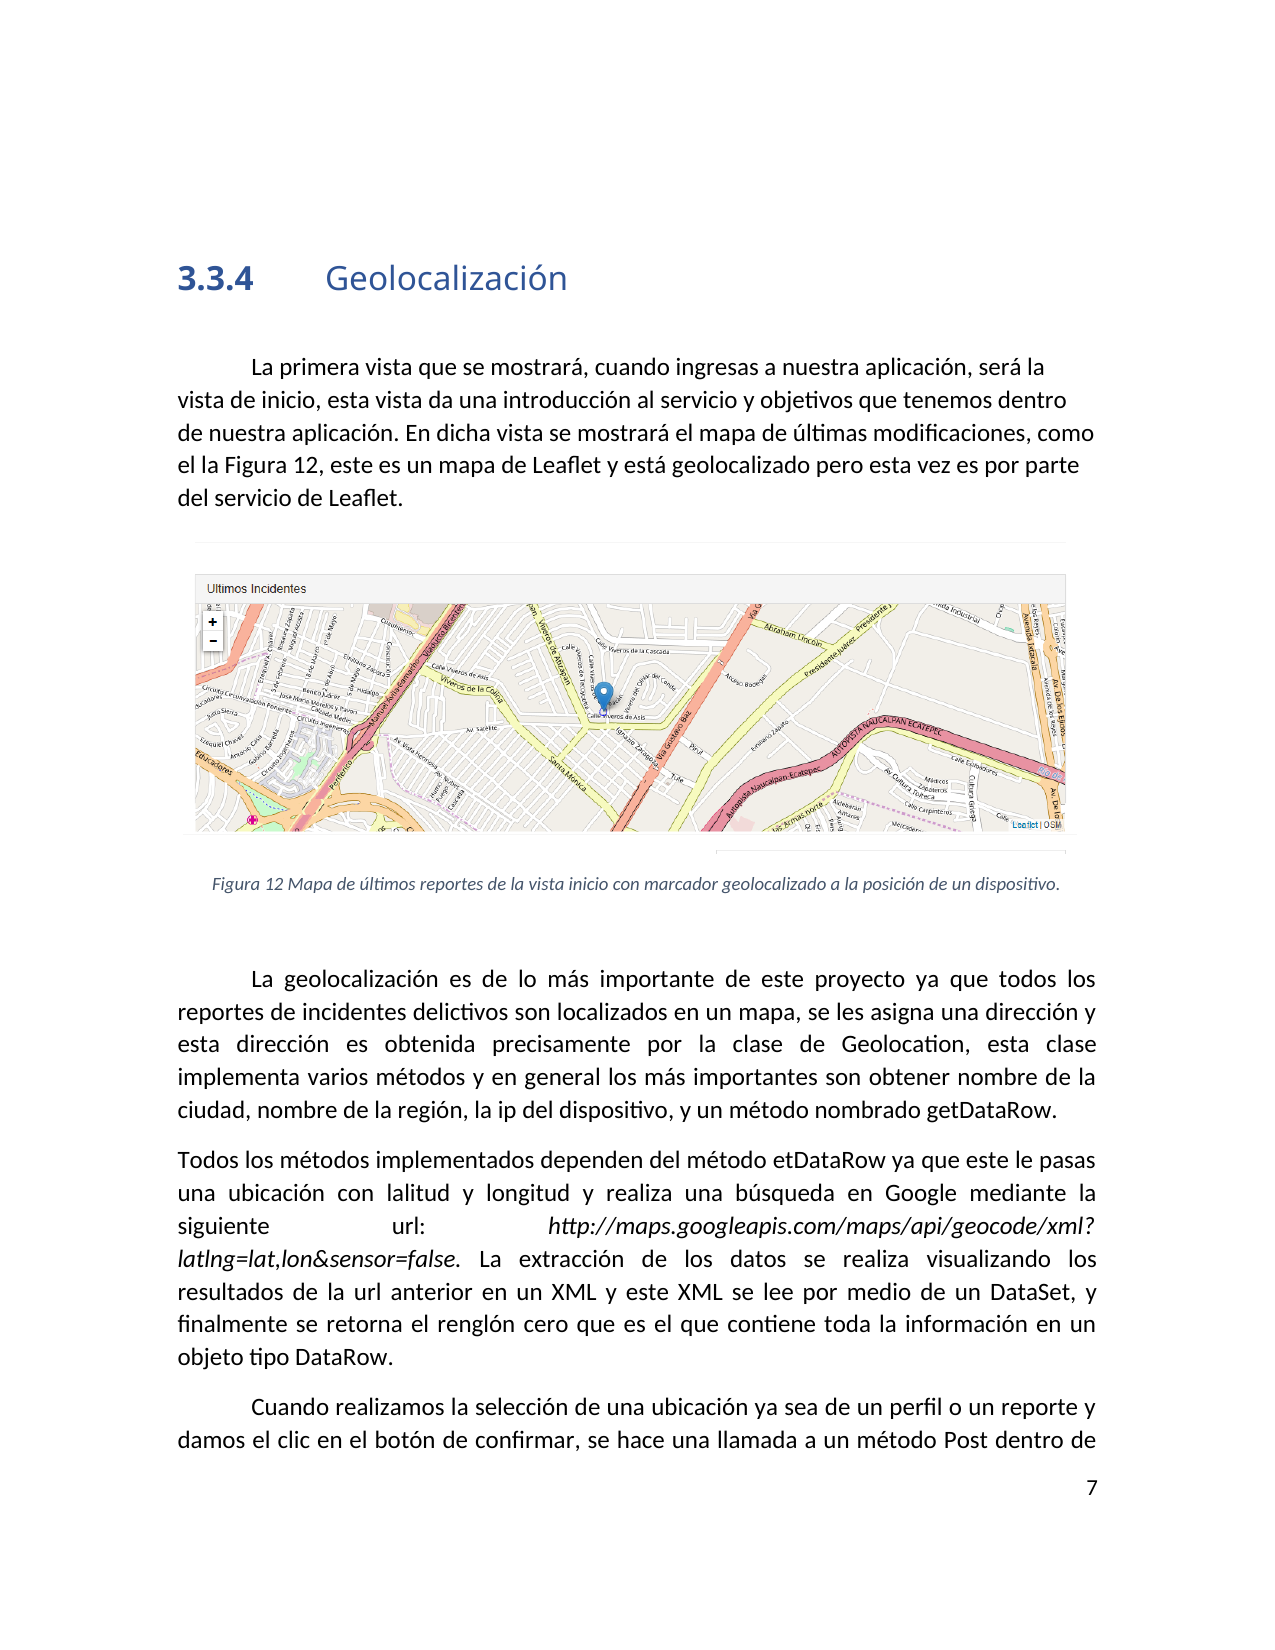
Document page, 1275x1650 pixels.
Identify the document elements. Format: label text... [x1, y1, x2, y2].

text Figura 12 Mapa de últimos reportes de la vista inicio con marcador geolocalizado a la posición de un dispositivo. [177, 872, 1098, 895]
text Todos los métodos implementados dependen del método etDataRow ya que este le pasas una ubicación con lalitud y longitud y realiza una búsqueda en Google mediante la siguiente url: http://maps.googleapis.com/maps/api/geocode/xml?latlng=lat,lon&sensor=false. La extracción de los datos se realiza visualizando los resultados de la url anterior en un XML y este XML se lee por medio de un DataSet, y finalmente se retorna el renglón cero que es el que contiene toda la información en un objeto tipo DataRow. [177, 1144, 1098, 1372]
picture [177, 532, 1078, 854]
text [177, 1391, 1098, 1454]
text La geolocalización es de lo más importante de este proyecto ya que todos los reportes de incidentes delictivos son localizados en un mapa, se les asigna una dirección y esta dirección es obtenida precisamente por la clase de Geolocation, esta clase implementa varios métodos y en general los más importantes son obtener nombre de la ciudad, nombre de la región, la ip del dispositivo, y un método nombrado getDataRow. [177, 963, 1098, 1125]
subtitle Geolocalización [177, 255, 1098, 301]
text La primera vista que se mostrará, cuando ingresas a nuestra aplicación, será la vista de inicio, esta vista da una introducción al servicio y objetivos que tenemos dentro de nuestra aplicación. En dicha vista se mostrará el mapa de últimas modificaciones, como el la Figura 12, este es un mapa de Leaflet y está geolocalizado pero esta vez es por parte del servicio de Leaflet. [177, 351, 1098, 513]
